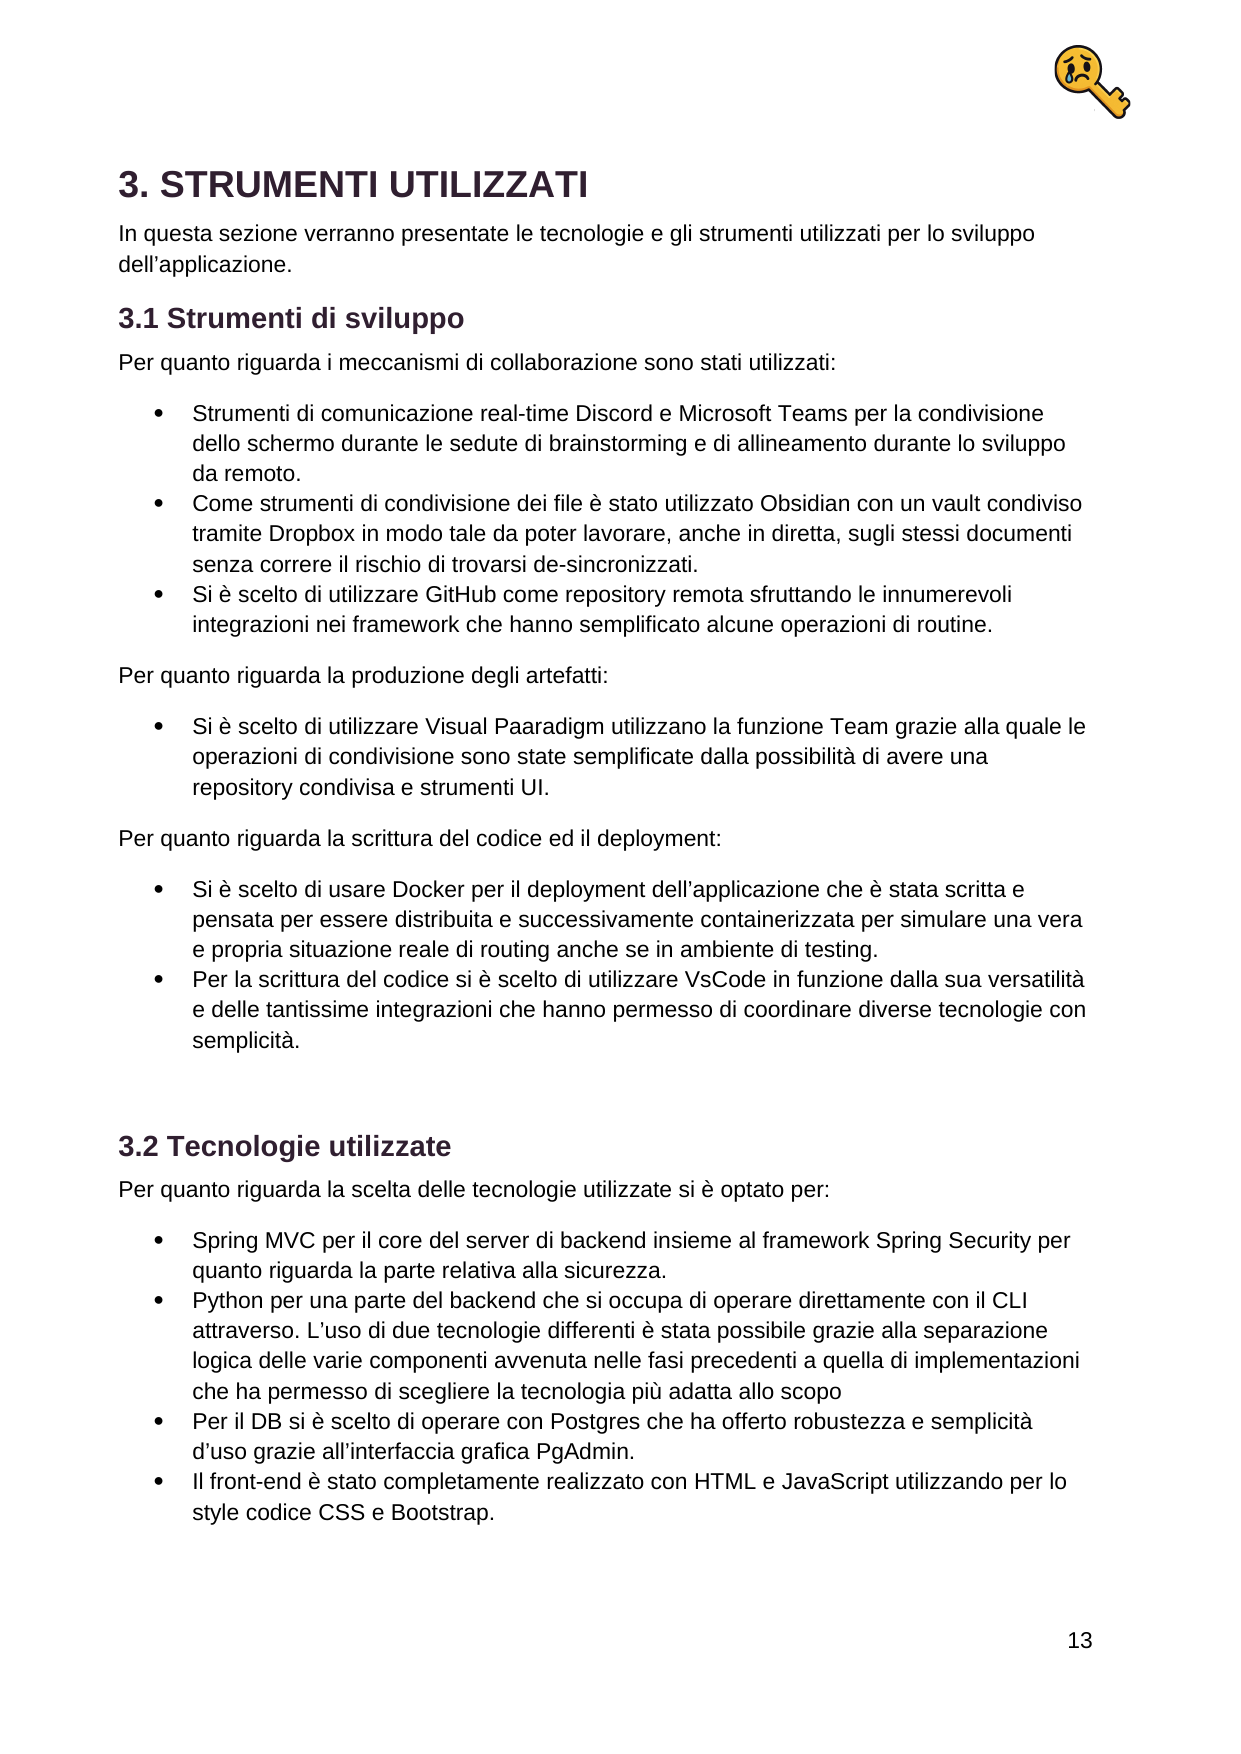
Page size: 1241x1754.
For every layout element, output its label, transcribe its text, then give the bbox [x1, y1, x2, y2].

list Come strumenti di condivisione dei file è stato utilizzato Obsidian con un vault condiviso tramite Dropbox in modo tale da poter lavorare, anche in diretta, sugli stessi documenti senza correre il rischio di trovarsi de-sincronizzati. [154, 490, 1092, 577]
list Si è scelto di usare Docker per il deployment dell’applicazione che è stata scritta e pensata per essere distribuita e successivamente containerizzata per simulare una vera e propria situazione reale di routing anche se in ambiente di testing. [154, 876, 1092, 962]
text Per quanto riguarda i meccanismi di collaborazione sono stati utilizzati: [118, 348, 1092, 375]
list Strumenti di comunicazione real-time Discord e Microsoft Teams per la condivisione dello schermo durante le sedute di brainstorming e di allineamento durante lo sviluppo da remoto. [154, 399, 1092, 486]
subtitle 3. STRUMENTI UTILIZZATI [118, 162, 1092, 206]
text In questa sezione verranno presentate le tecnologie e gli strumenti utilizzati per lo sviluppo dell’applicazione. [118, 220, 1092, 277]
list Il front-end è stato completamente realizzato con HTML e JavaScript utilizzando per lo style codice CSS e Bootstrap. [154, 1468, 1092, 1525]
list Python per una parte del backend che si occupa di operare direttamente con il CLI attraverso. L’uso di due tecnologie differenti è stata possibile grazie alla separazione logica delle varie componenti avvenuta nelle fasi precedenti a quella di implementazioni che ha permesso di scegliere la tecnologia più adatta allo scopo [154, 1287, 1092, 1404]
picture [1054, 45, 1131, 119]
list Si è scelto di utilizzare GitHub come repository remota sfruttando le innumerevoli integrazioni nei framework che hanno semplificato alcune operazioni di routine. [154, 581, 1092, 637]
text Per quanto riguarda la produzione degli artefatti: [118, 662, 1092, 688]
subtitle 3.1 Strumenti di sviluppo [118, 302, 1092, 335]
list Per la scrittura del codice si è scelto di utilizzare VsCode in funzione dalla sua versatilità e delle tantissime integrazioni che hanno permesso di coordinare diverse tecnologie con semplicità. [154, 966, 1092, 1053]
subtitle 3.2 Tecnologie utilizzate [118, 1129, 1092, 1162]
text Per quanto riguarda la scrittura del codice ed il deployment: [118, 824, 1092, 851]
list Si è scelto di utilizzare Visual Paaradigm utilizzano la funzione Team grazie alla quale le operazioni di condivisione sono state semplificate dalla possibilità di avere una repository condivisa e strumenti UI. [154, 713, 1092, 800]
list Spring MVC per il core del server di backend insieme al framework Spring Security per quanto riguarda la parte relativa alla sicurezza. [154, 1227, 1092, 1283]
list Per il DB si è scelto di operare con Postgres che ha offerto robustezza e semplicità d’uso grazie all’interfaccia grafica PgAdmin. [154, 1408, 1092, 1464]
text Per quanto riguarda la scelta delle tecnologie utilizzate si è optato per: [118, 1176, 1092, 1202]
